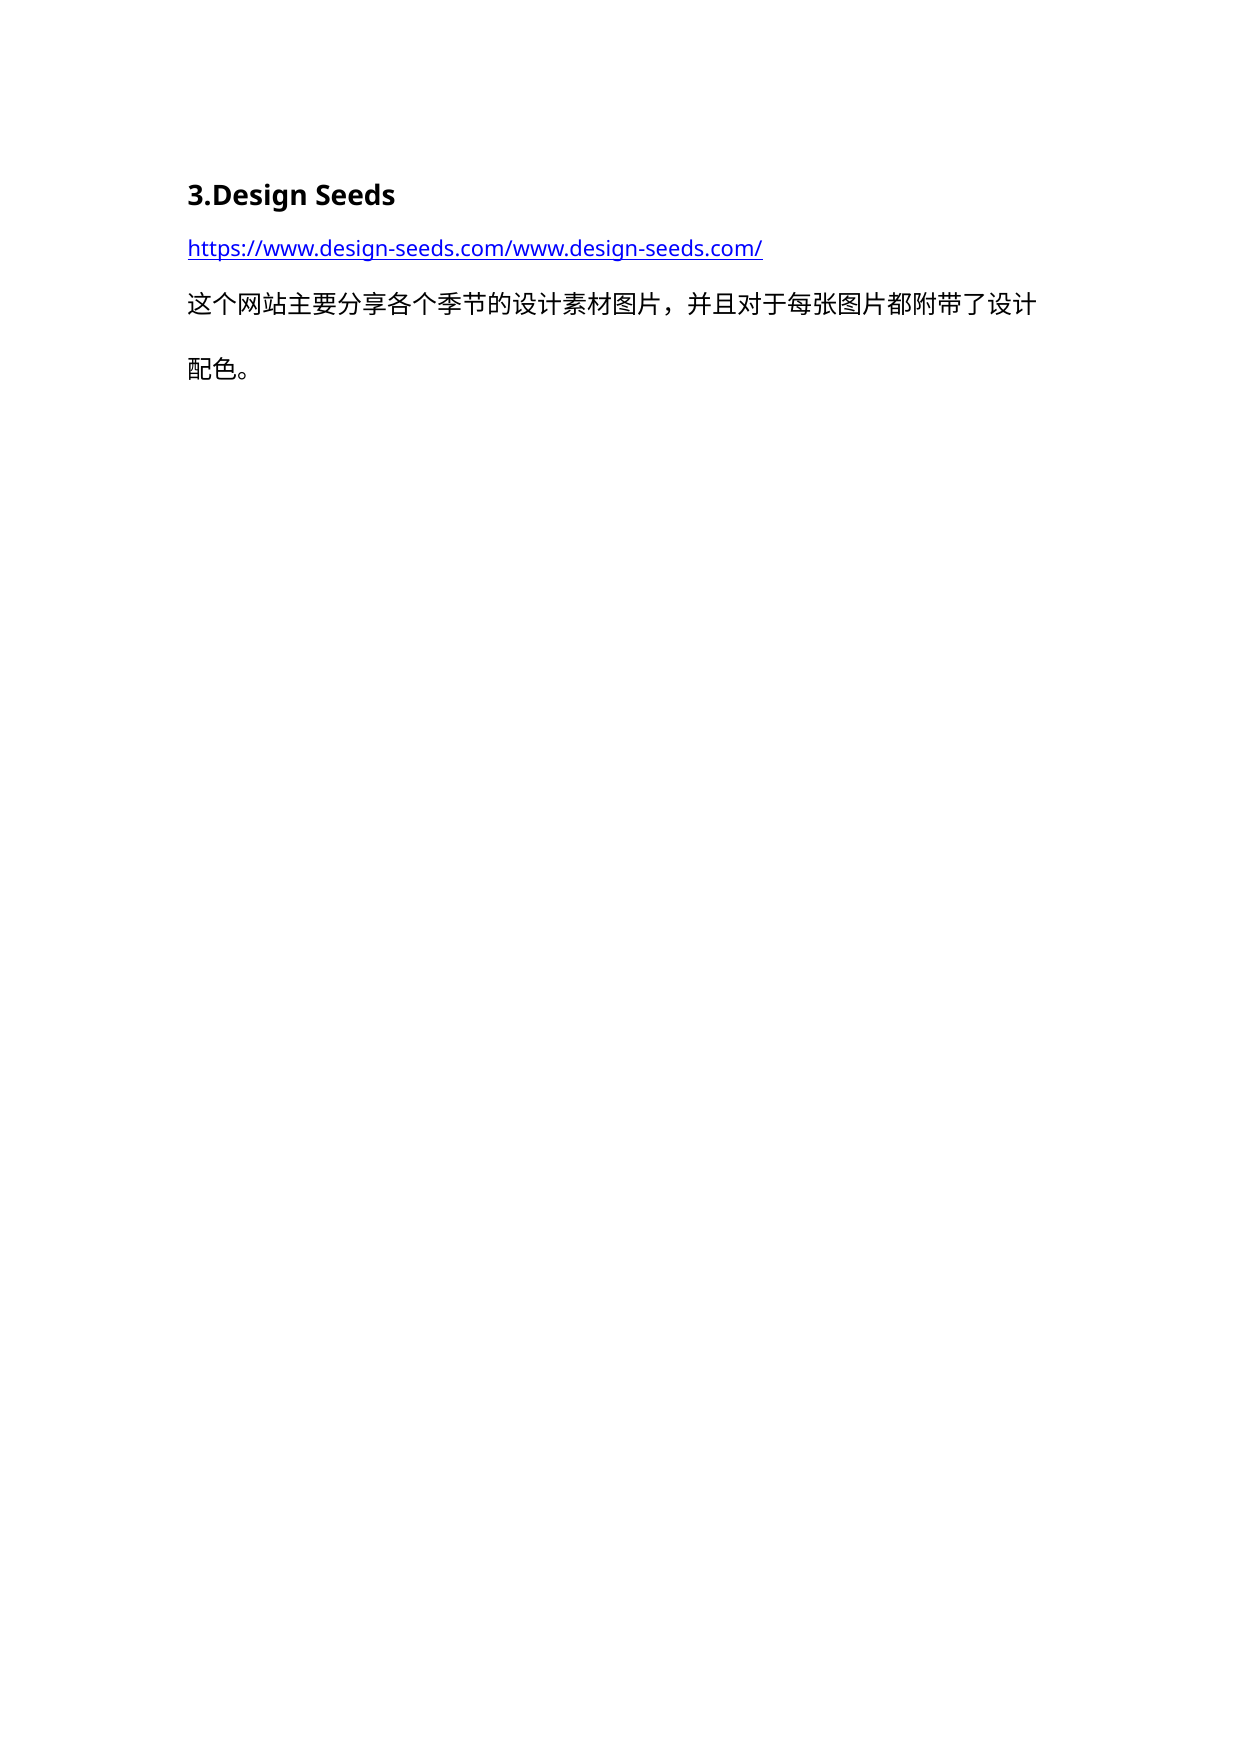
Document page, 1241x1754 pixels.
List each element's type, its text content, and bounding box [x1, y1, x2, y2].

text https://www.design-seeds.com/​www.design-seeds.com/ [187, 232, 1053, 264]
text 这个网站主要分享各个季节的设计素材图片，并且对于每张图片都附带了设计配色。 [187, 270, 1053, 400]
subtitle 3.Design Seeds [187, 162, 1053, 227]
